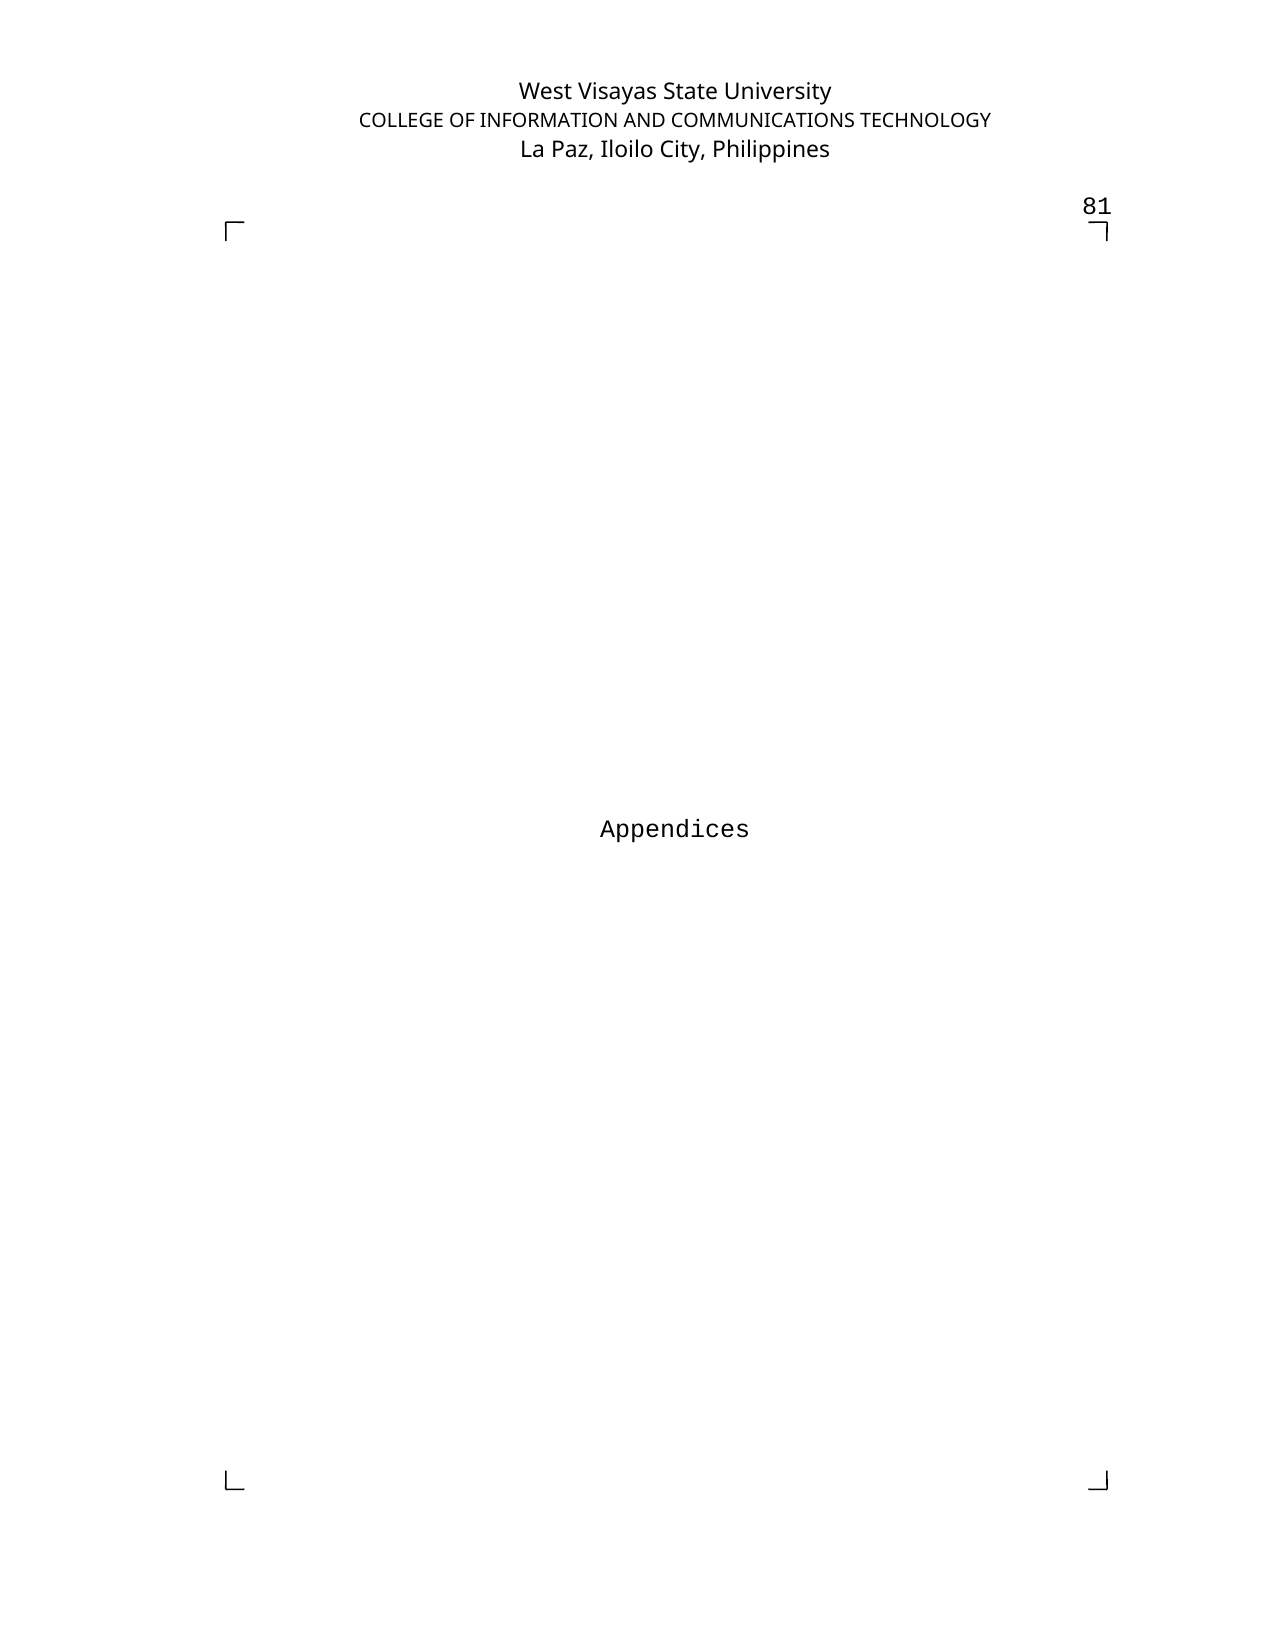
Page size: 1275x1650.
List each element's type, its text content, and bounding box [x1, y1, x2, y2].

subtitle Appendices [225, 817, 1125, 845]
